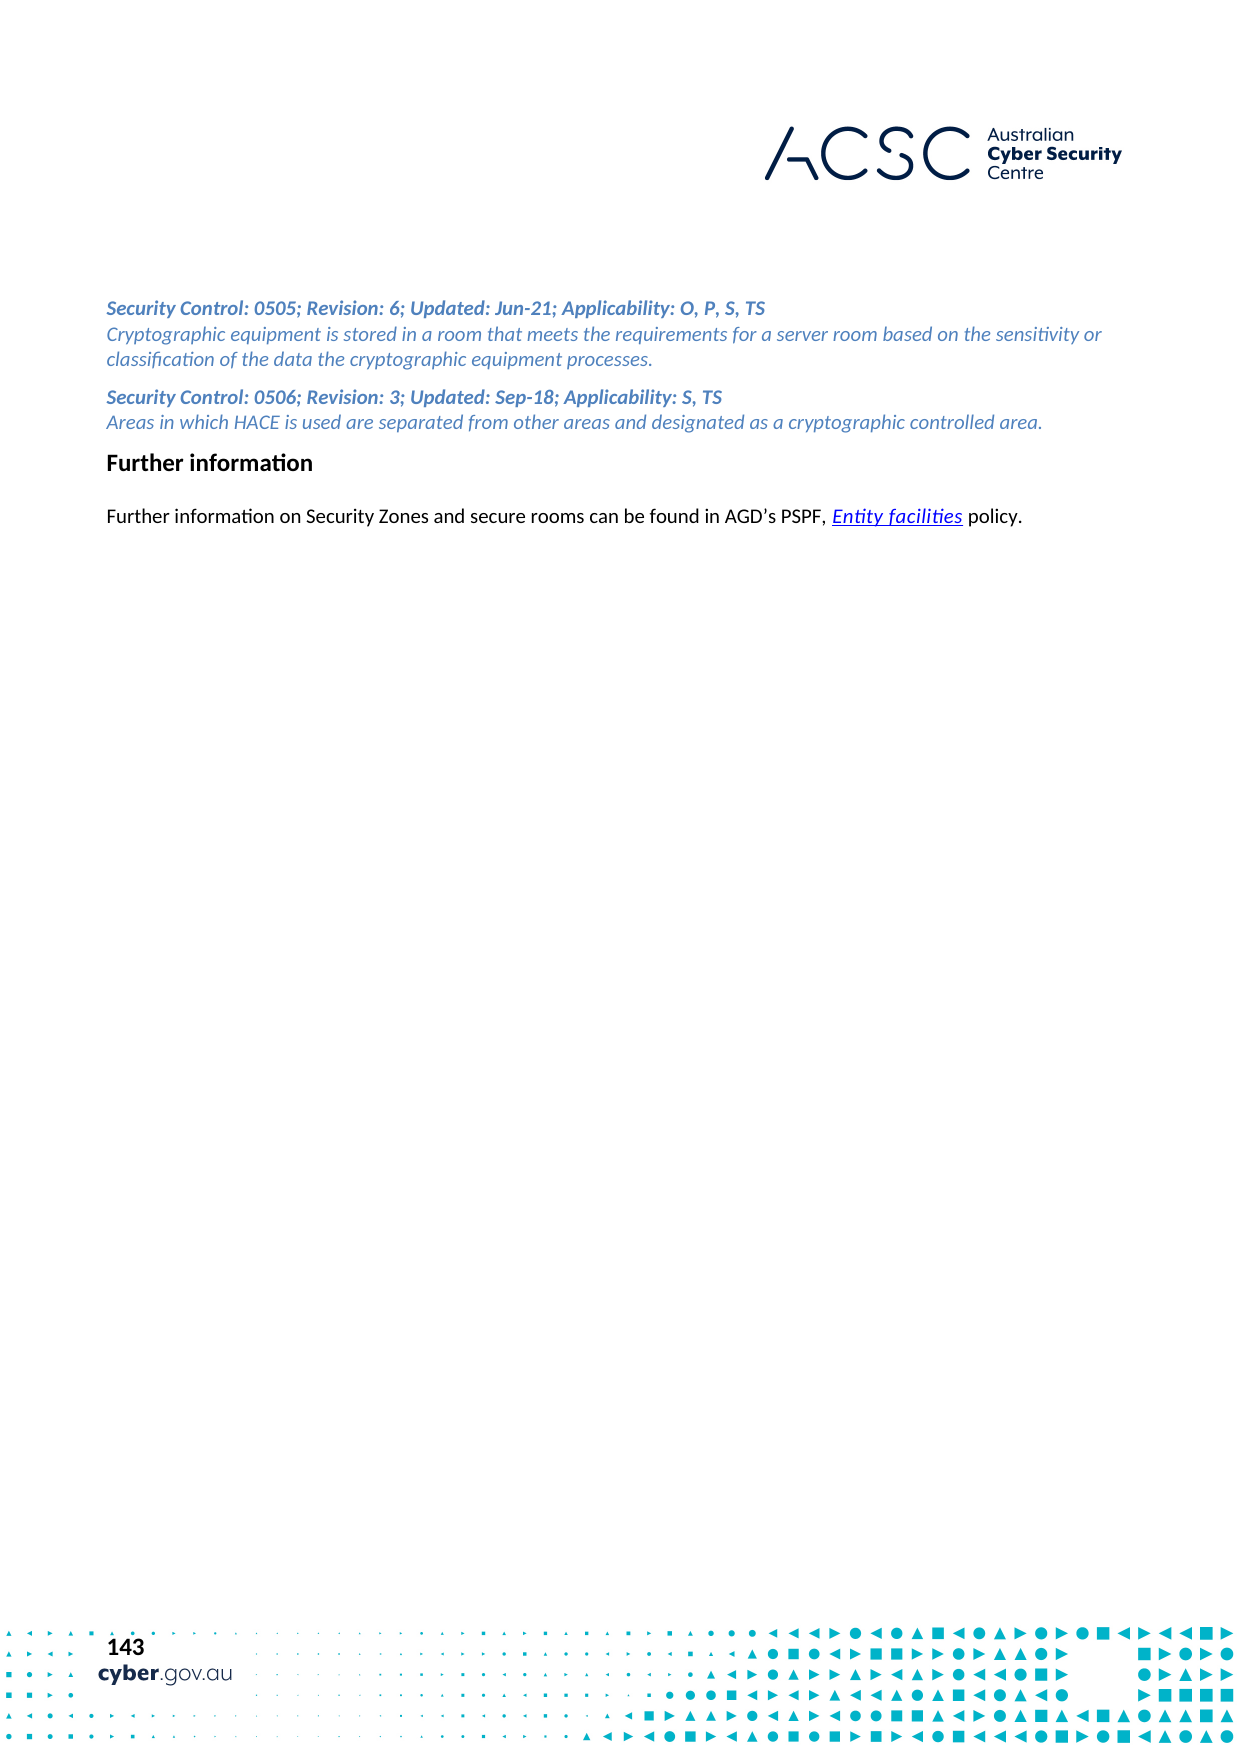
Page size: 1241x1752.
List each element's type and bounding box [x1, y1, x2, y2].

picture [0, 0, 1240, 317]
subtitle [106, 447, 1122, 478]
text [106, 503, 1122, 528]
picture [0, 1624, 1237, 1747]
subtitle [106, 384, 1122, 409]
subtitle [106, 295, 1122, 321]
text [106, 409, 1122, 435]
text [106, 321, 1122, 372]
